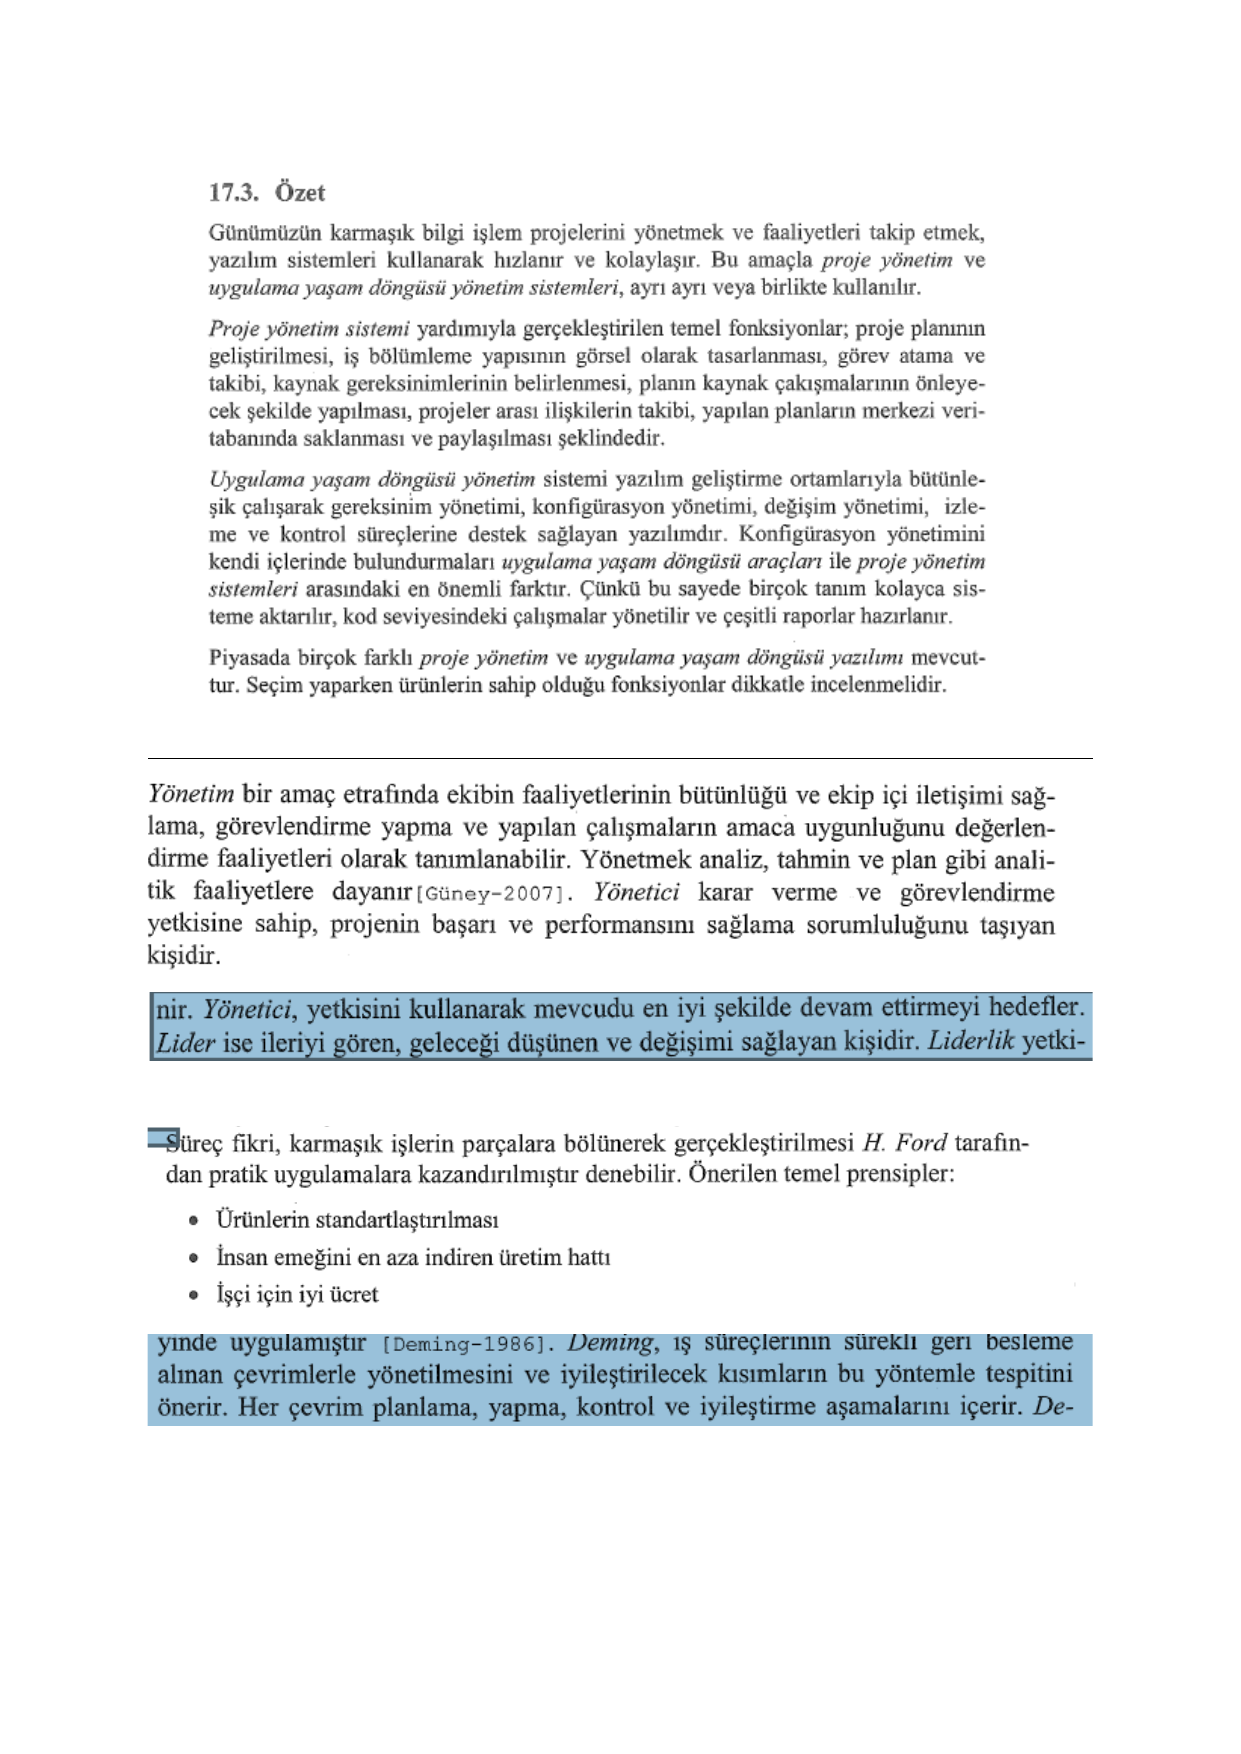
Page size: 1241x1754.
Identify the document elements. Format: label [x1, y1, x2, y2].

picture [147, 777, 1093, 974]
picture [147, 1126, 1093, 1316]
picture [147, 147, 1093, 709]
picture [147, 1334, 1093, 1426]
picture [147, 992, 1093, 1061]
